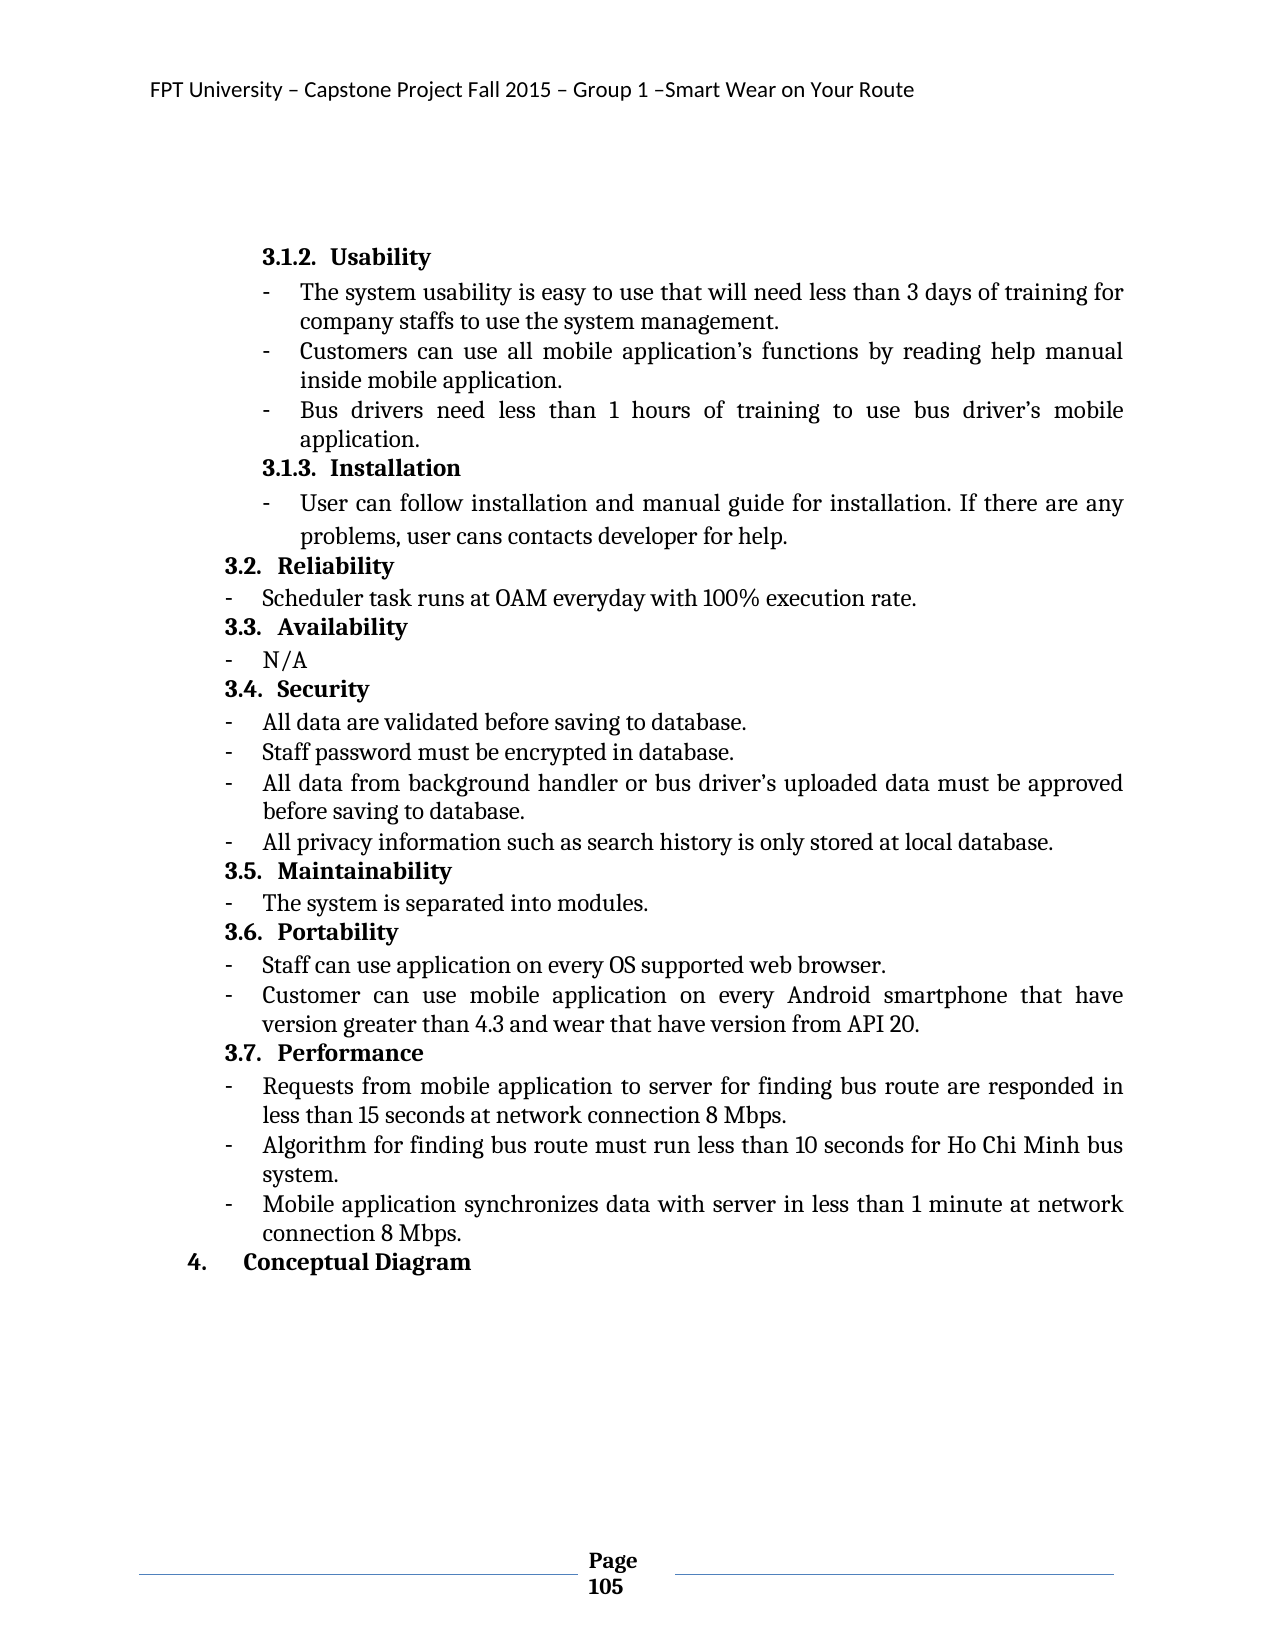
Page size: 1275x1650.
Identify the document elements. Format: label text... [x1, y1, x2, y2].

list Mobile application synchronizes data with server in less than 1 minute at network connection 8 Mbps. [225, 1188, 1125, 1248]
list Staff can use application on every OS supported web browser. [225, 949, 1125, 980]
list All privacy information such as search history is only stored at local database. [225, 826, 1125, 857]
list Scheduler task runs at OAM everyday with 100% execution rate. [225, 583, 1125, 613]
list Customer can use mobile application on every Android smartphone that have version greater than 4.3 and wear that have version from API 20. [225, 980, 1125, 1039]
list Bus drivers need less than 1 hours of training to use bus driver’s mobile application. [262, 395, 1125, 454]
list User can follow installation and manual guide for installation. If there are any problems, user cans contacts developer for help. [262, 487, 1125, 552]
subtitle Maintainability [225, 857, 1125, 885]
subtitle Security [225, 675, 1125, 703]
list N/A [225, 644, 1125, 675]
list Requests from mobile application to server for finding bus route are responded in less than 15 seconds at network connection 8 Mbps. [225, 1070, 1125, 1129]
subtitle Availability [225, 613, 1125, 642]
list All data from background handler or bus driver’s uploaded data must be approved before saving to database. [225, 767, 1125, 826]
list Algorithm for finding bus route must run less than 10 seconds for Ho Chi Minh bus system. [225, 1129, 1125, 1188]
list All data are validated before saving to database. [225, 706, 1125, 736]
subtitle Portability [225, 918, 1125, 947]
list Staff password must be encrypted in database. [225, 736, 1125, 767]
subtitle Installation [262, 454, 1125, 483]
subtitle Usability [262, 243, 1125, 272]
subtitle Conceptual Diagram [187, 1248, 1125, 1277]
list Customers can use all mobile application’s functions by reading help manual inside mobile application. [262, 335, 1125, 395]
list The system is separated into modules. [225, 888, 1125, 918]
subtitle Reliability [225, 552, 1125, 580]
list The system usability is easy to use that will need less than 3 days of training for company staffs to use the system management. [262, 276, 1125, 335]
subtitle Performance [225, 1039, 1125, 1068]
